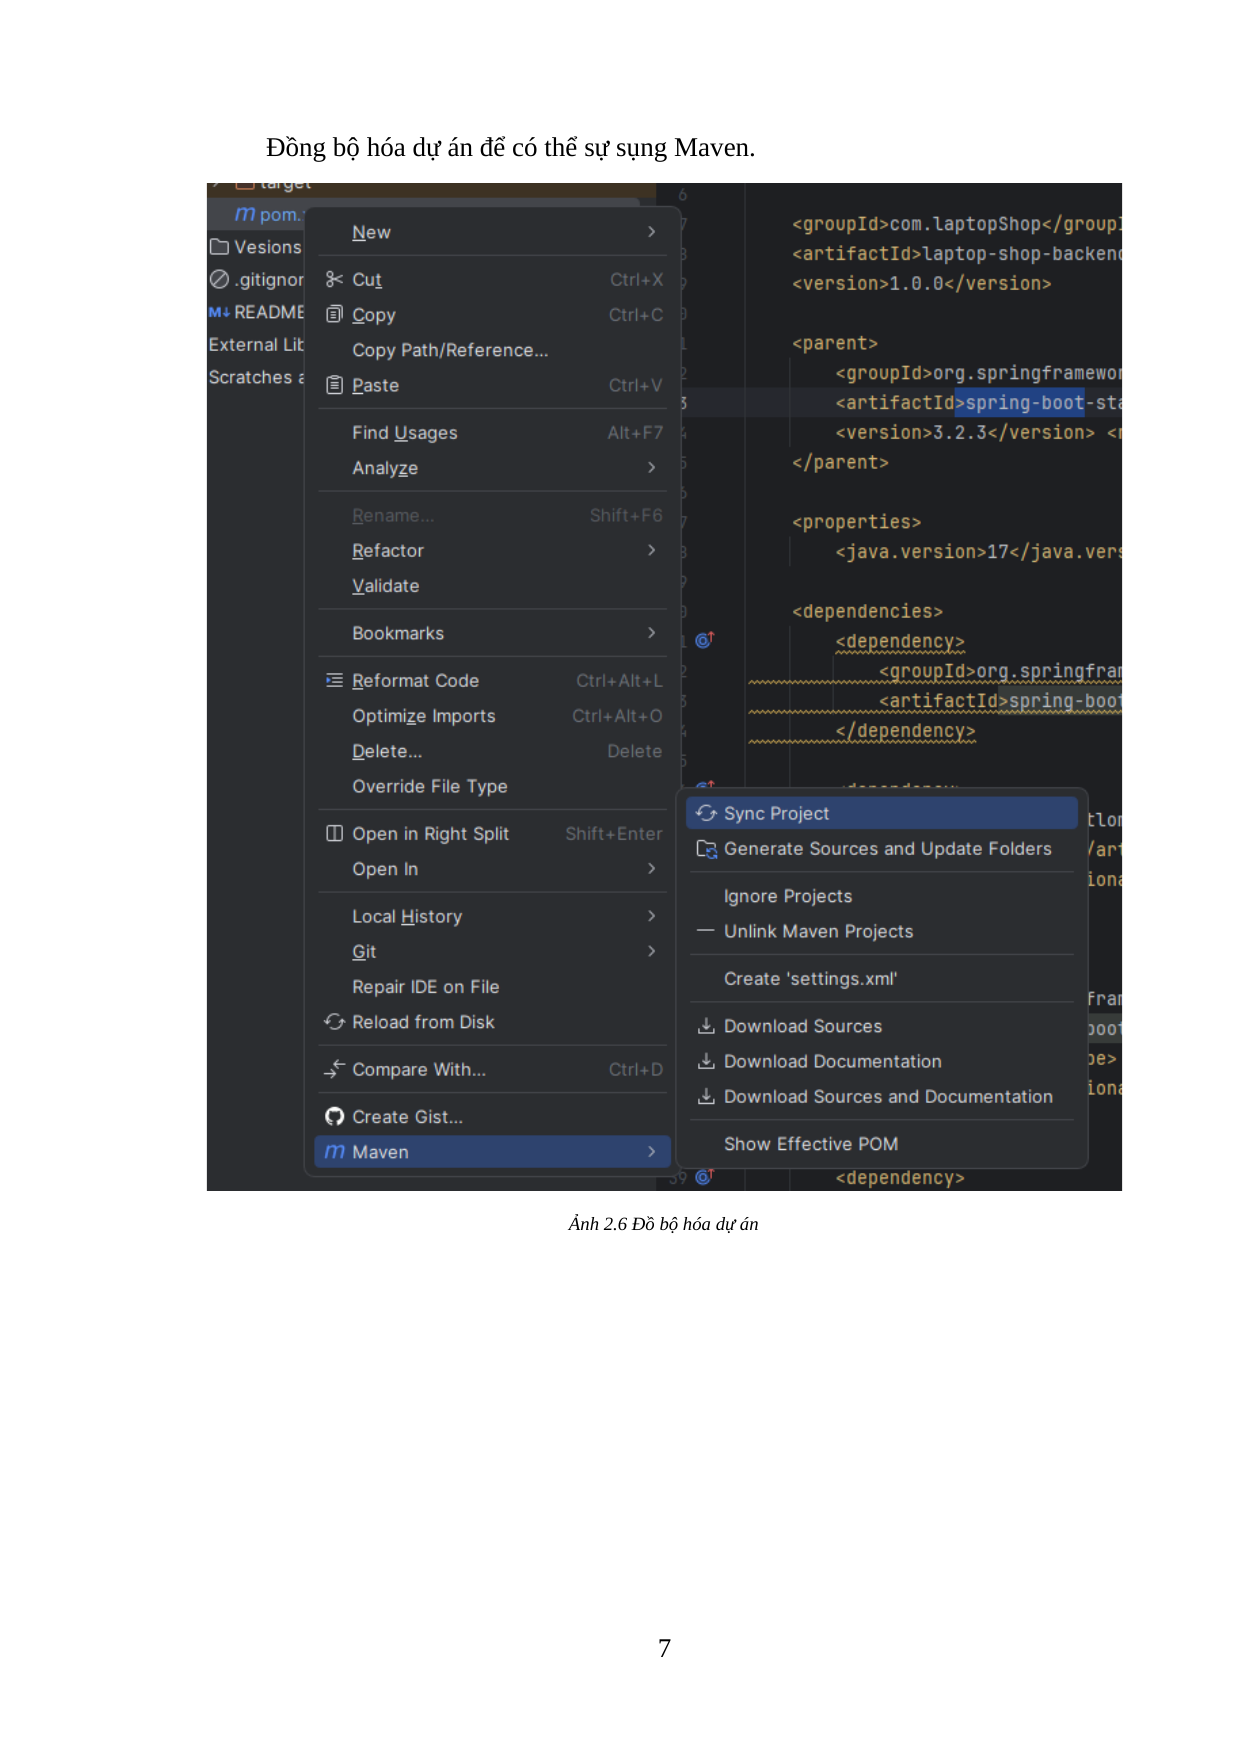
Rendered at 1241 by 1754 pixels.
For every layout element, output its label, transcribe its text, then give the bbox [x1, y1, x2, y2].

text Đồng bộ hóa dự án để có thể sự sụng Maven. [207, 131, 1122, 162]
picture [206, 183, 1123, 1191]
